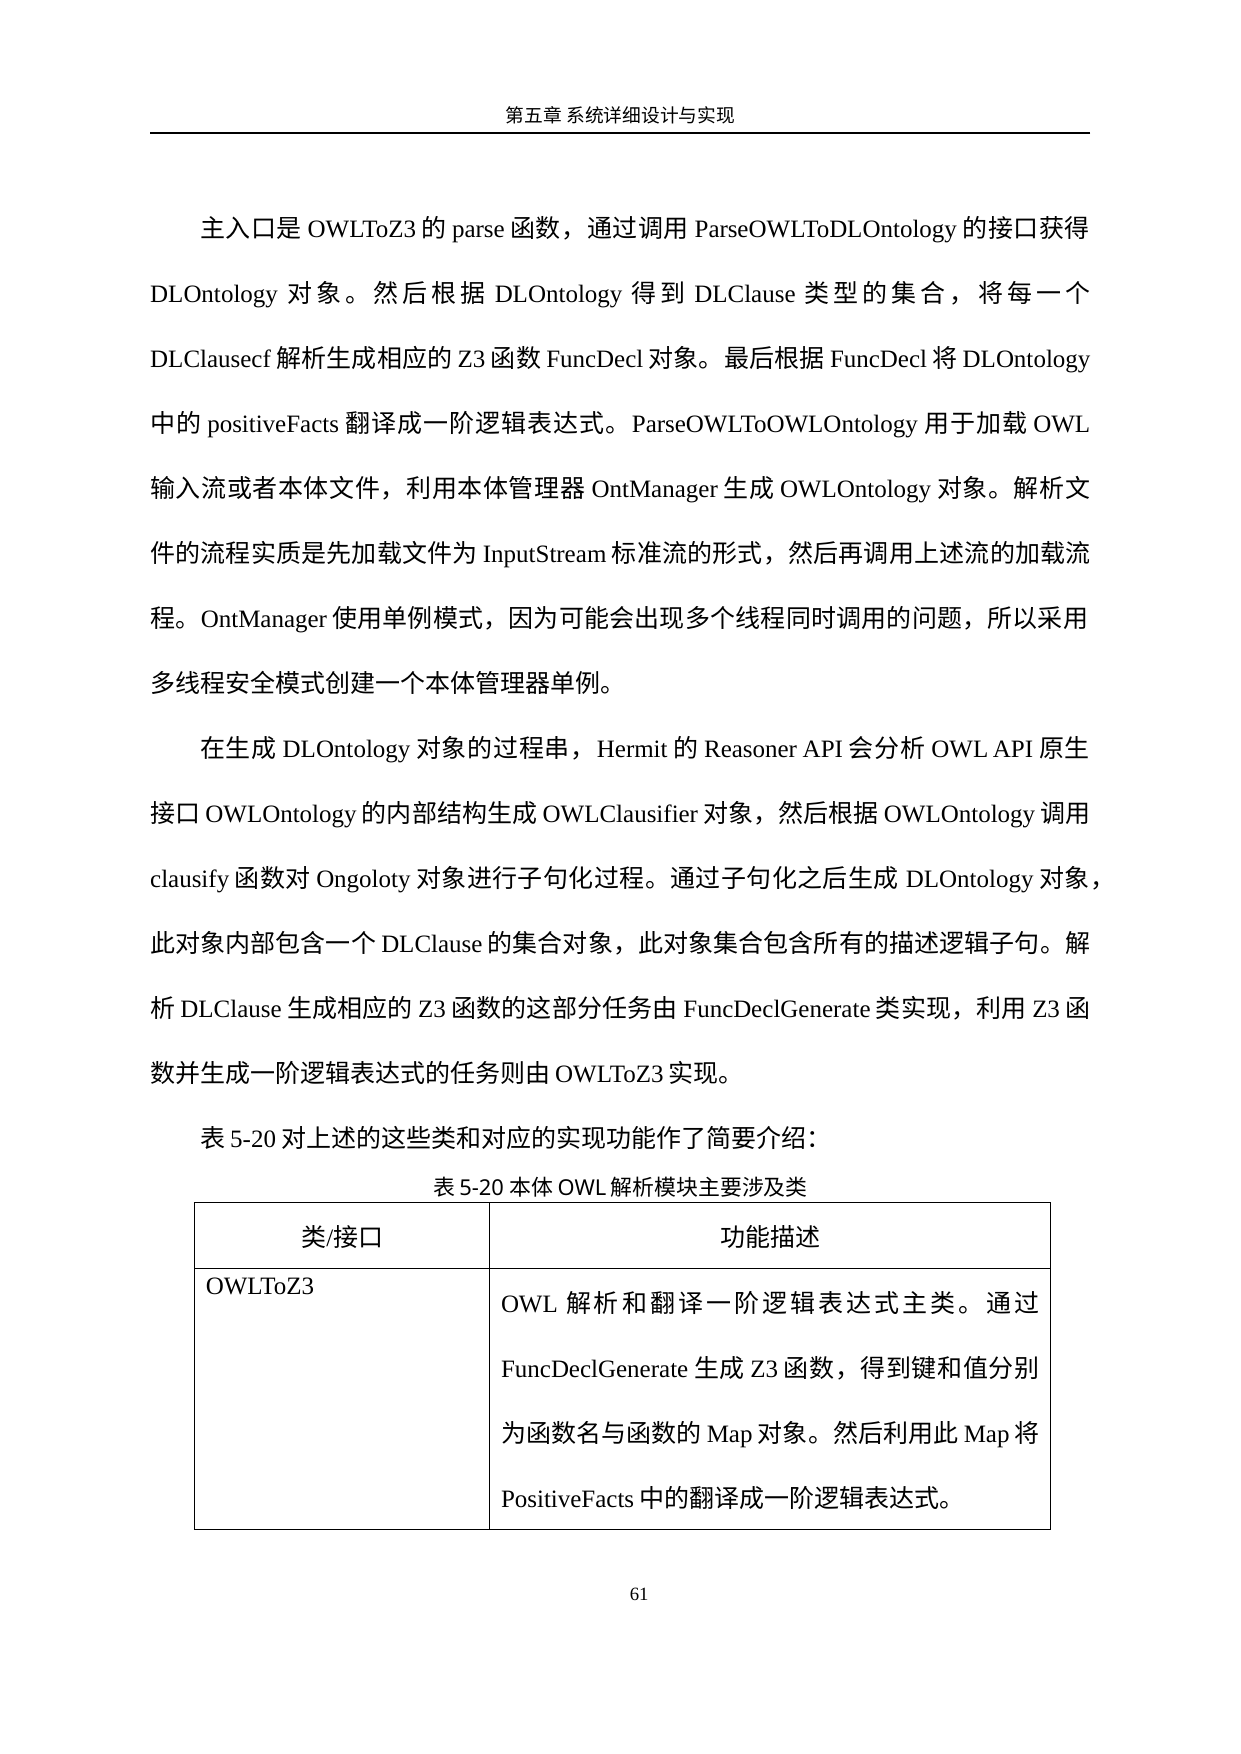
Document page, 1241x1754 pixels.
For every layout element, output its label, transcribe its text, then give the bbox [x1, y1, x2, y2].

table_cell OWLToZ3 [195, 1269, 489, 1529]
text 主入口是OWLToZ3的parse函数，通过调用ParseOWLToDLOntology的接口获得DLOntology对象。然后根据DLOntology得到DLClause类型的集合，将每一个DLClausecf解析生成相应的Z3函数FuncDecl对象。最后根据FuncDecl将DLOntology中的positiveFacts翻译成一阶逻辑表达式。ParseOWLToOWLOntology用于加载OWL输入流或者本体文件，利用本体管理器OntManager生成OWLOntology对象。解析文件的流程实质是先加载文件为InputStream标准流的形式，然后再调用上述流的加载流程。OntManager使用单例模式，因为可能会出现多个线程同时调用的问题，所以采用多线程安全模式创建一个本体管理器单例。 [150, 194, 1090, 714]
text 表5-20对上述的这些类和对应的实现功能作了简要介绍： [150, 1104, 1090, 1169]
table_header 功能描述 [490, 1203, 1050, 1268]
table_header 类/接口 [195, 1203, 489, 1268]
text 在生成DLOntology对象的过程串，Hermit的Reasoner API会分析OWL API原生接口OWLOntology的内部结构生成OWLClausifier对象，然后根据OWLOntology调用clausify函数对Ongoloty对象进行子句化过程。通过子句化之后生成DLOntology对象，此对象内部包含一个DLClause的集合对象，此对象集合包含所有的描述逻辑子句。解析DLClause生成相应的Z3函数的这部分任务由FuncDeclGenerate类实现，利用Z3函数并生成一阶逻辑表达式的任务则由OWLToZ3实现。 [150, 714, 1090, 1104]
table_cell OWL解析和翻译一阶逻辑表达式主类。通过FuncDeclGenerate生成Z3函数，得到键和值分别为函数名与函数的Map对象。然后利用此Map将PositiveFacts中的翻译成一阶逻辑表达式。 [490, 1269, 1050, 1529]
text 表5-20 本体OWL解析模块主要涉及类 [150, 1169, 1090, 1202]
